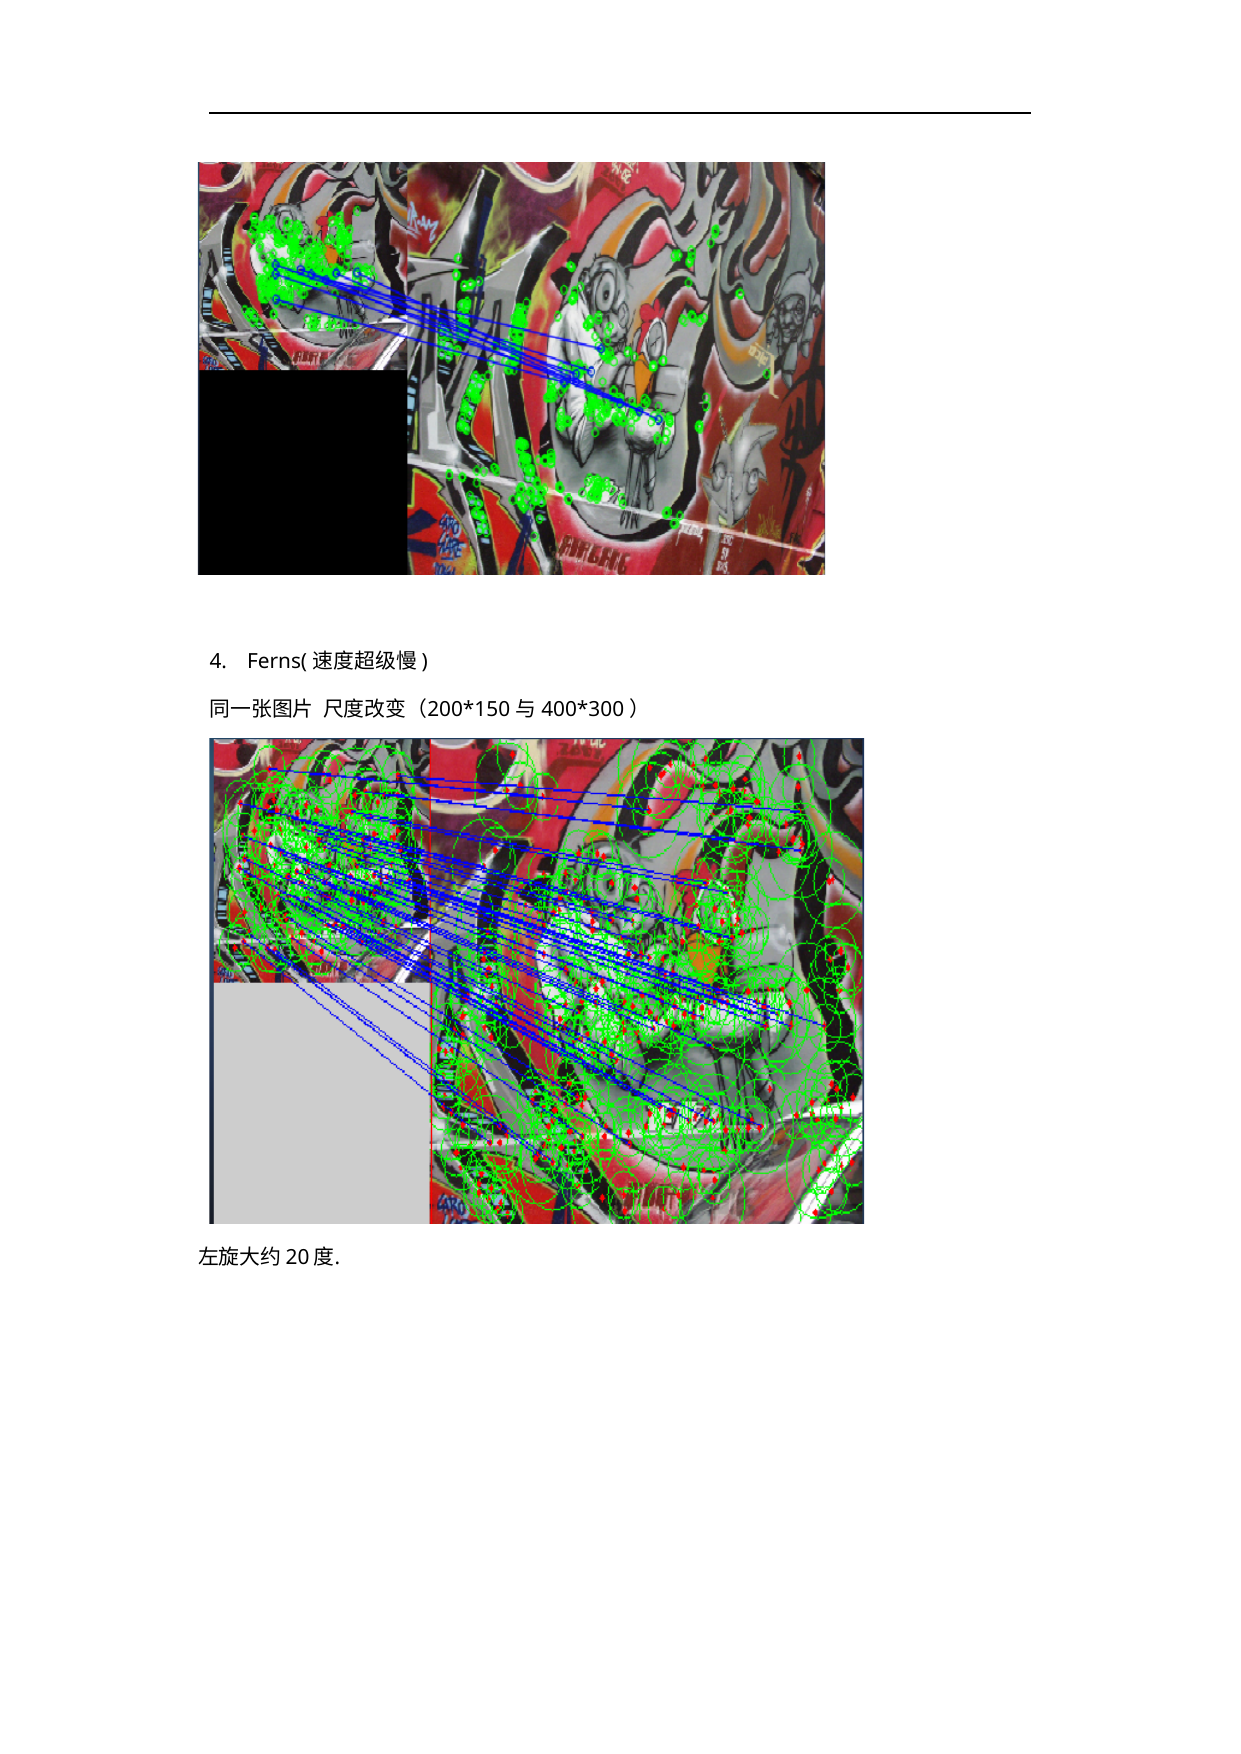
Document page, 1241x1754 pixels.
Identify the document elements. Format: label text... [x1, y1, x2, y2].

list Ferns( 速度超级慢 ) [209, 644, 1031, 676]
text 左旋大约20度. [198, 1239, 1031, 1272]
text 同一张图片 尺度改变（200*150 与 400*300 ） [209, 691, 1031, 724]
